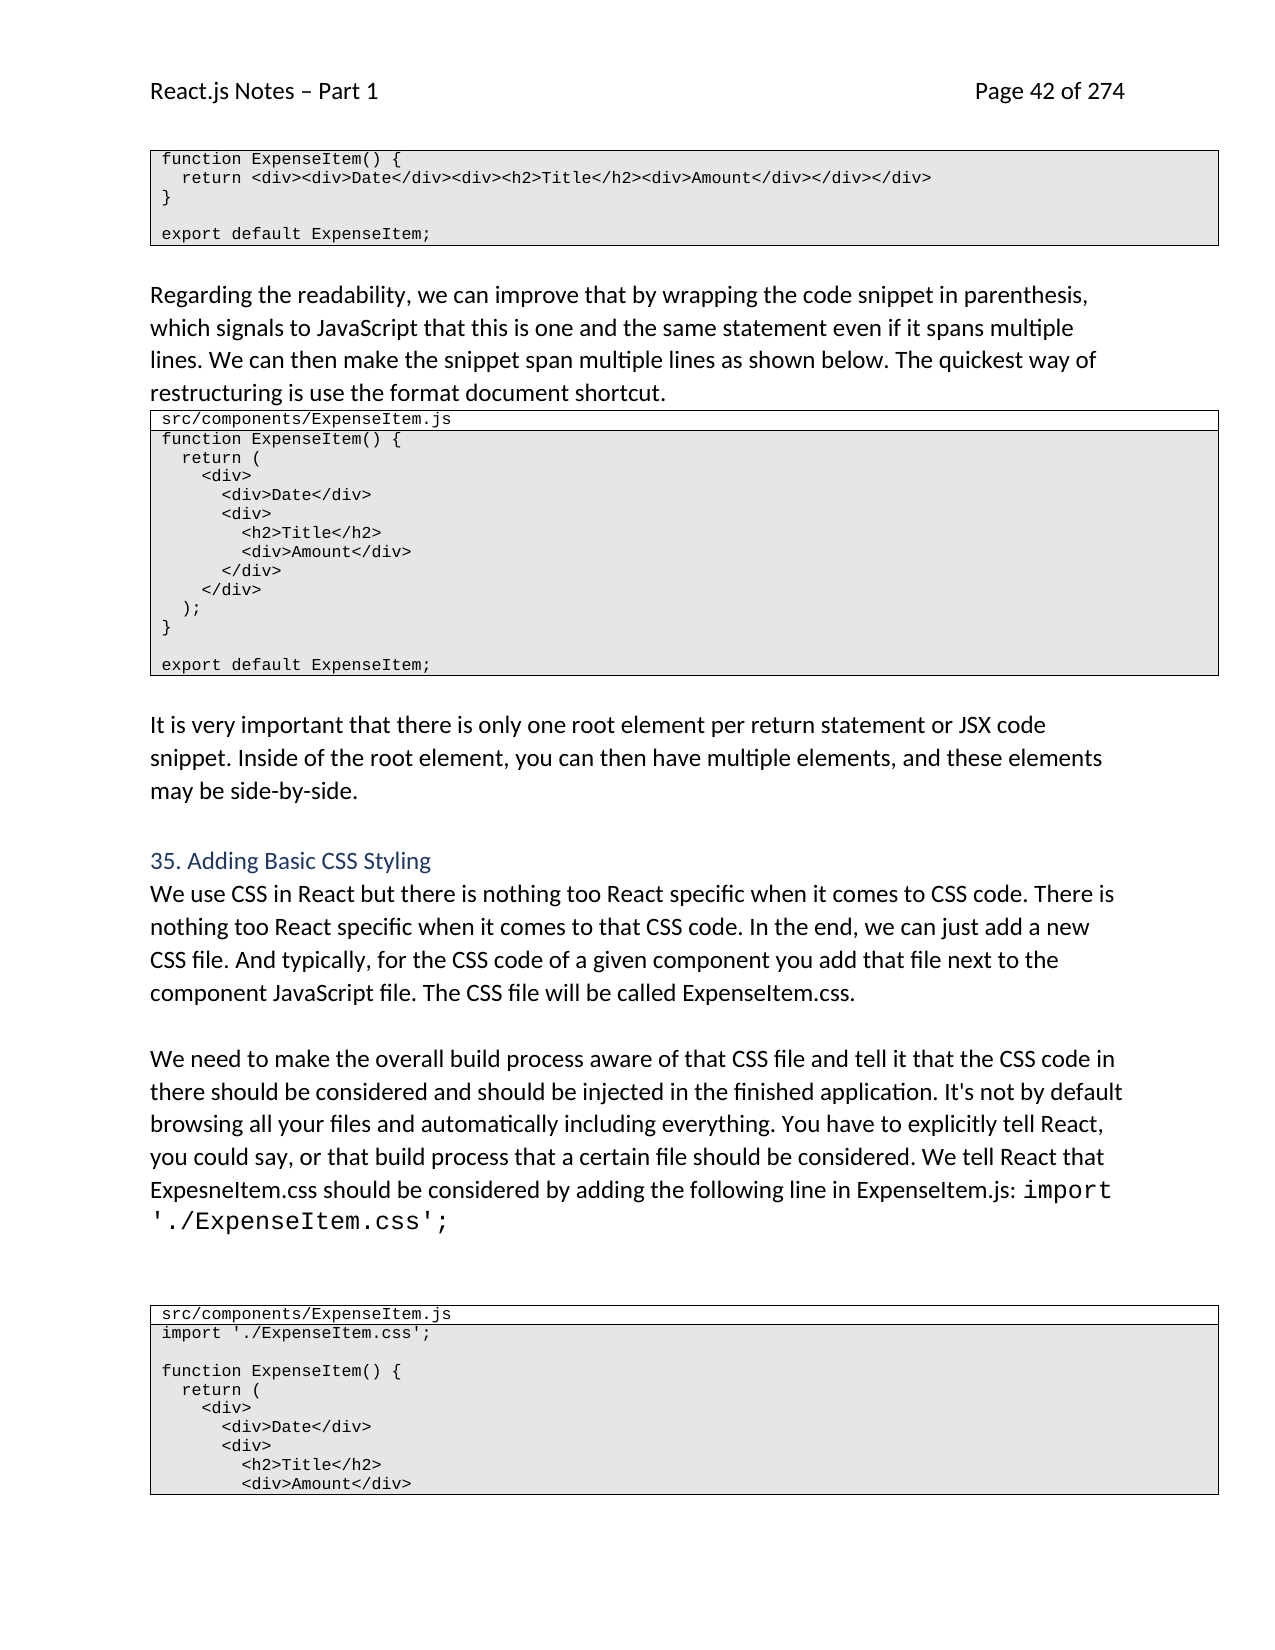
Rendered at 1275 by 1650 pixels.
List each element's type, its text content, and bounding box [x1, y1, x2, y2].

text It is very important that there is only one root element per return statement or JSX code snippet. Inside of the root element, you can then have multiple elements, and these elements may be side-by-side. [150, 709, 1125, 806]
text We need to make the overall build process aware of that CSS file and tell it that the CSS code in there should be considered and should be injected in the finished application. It's not by default browsing all your files and automatically including everything. You have to explicitly tell React, you could say, or that build process that a certain file should be considered. We tell React that ExpesneItem.css should be considered by adding the following line in ExpenseItem.js: import './ExpenseItem.css'; [150, 1043, 1125, 1237]
table_cell function ExpenseItem() { return ( <div> <div>Date</div> <div> <h2>Title</h2> <div>Amount</div> </div> </div> ); } export default ExpenseItem; [151, 431, 1218, 675]
table_cell function ExpenseItem() { return <div><div>Date</div><div><h2>Title</h2><div>Amount</div></div></div> } export default ExpenseItem; [151, 151, 1218, 245]
table_header src/components/ExpenseItem.js [151, 411, 1218, 430]
text We use CSS in React but there is nothing too React specific when it comes to CSS code. There is nothing too React specific when it comes to that CSS code. In the end, we can just add a new CSS file. And typically, for the CSS code of a given component you add that file next to the component JavaScript file. The CSS file will be called ExpenseItem.css. [150, 878, 1125, 1007]
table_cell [151, 1325, 1218, 1494]
text Regarding the readability, we can improve that by wrapping the code snippet in parenthesis, which signals to JavaScript that this is one and the same statement even if it spans multiple lines. We can then make the snippet span multiple lines as shown below. The quickest way of restructuring is use the format document shortcut. [150, 279, 1125, 408]
subtitle 35. Adding Basic CSS Styling [150, 845, 1125, 876]
table_header src/components/ExpenseItem.js [151, 1306, 1218, 1324]
